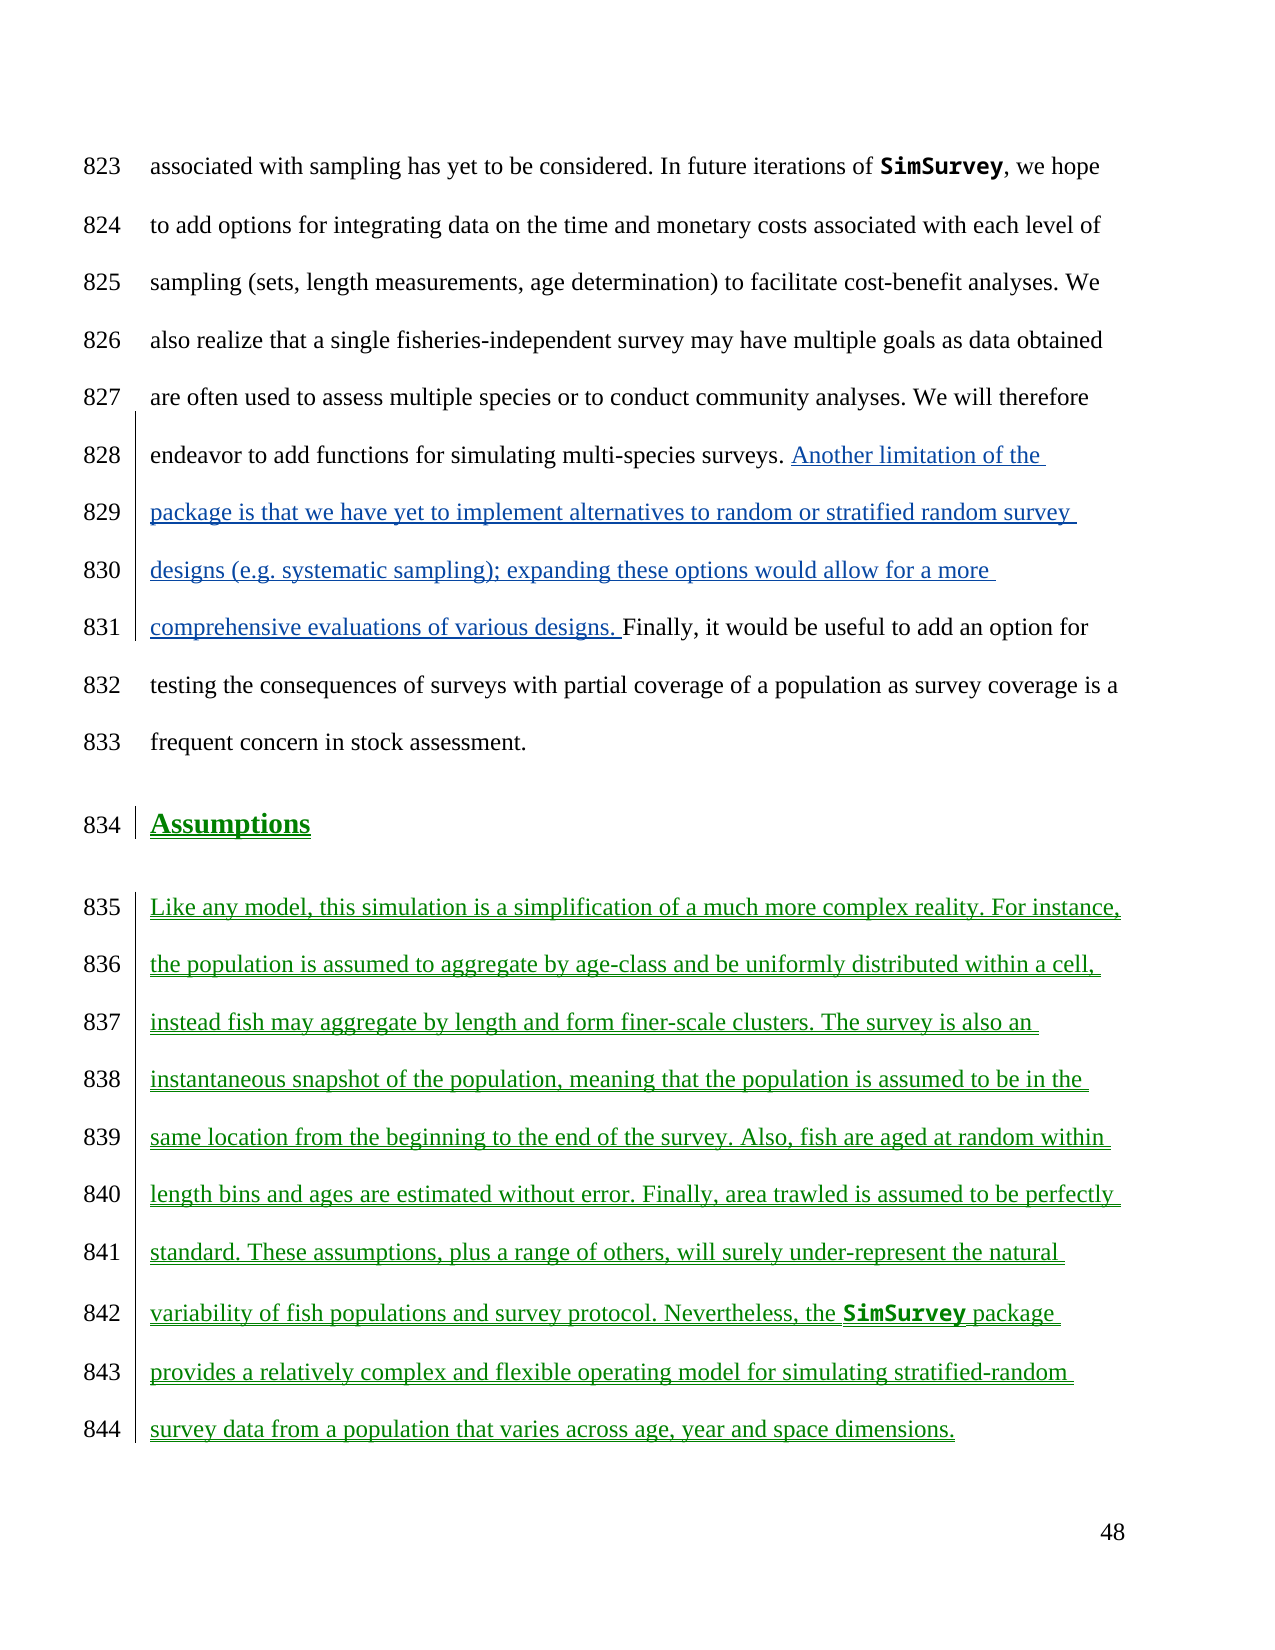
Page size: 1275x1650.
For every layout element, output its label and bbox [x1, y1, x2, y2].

text [150, 150, 1125, 756]
